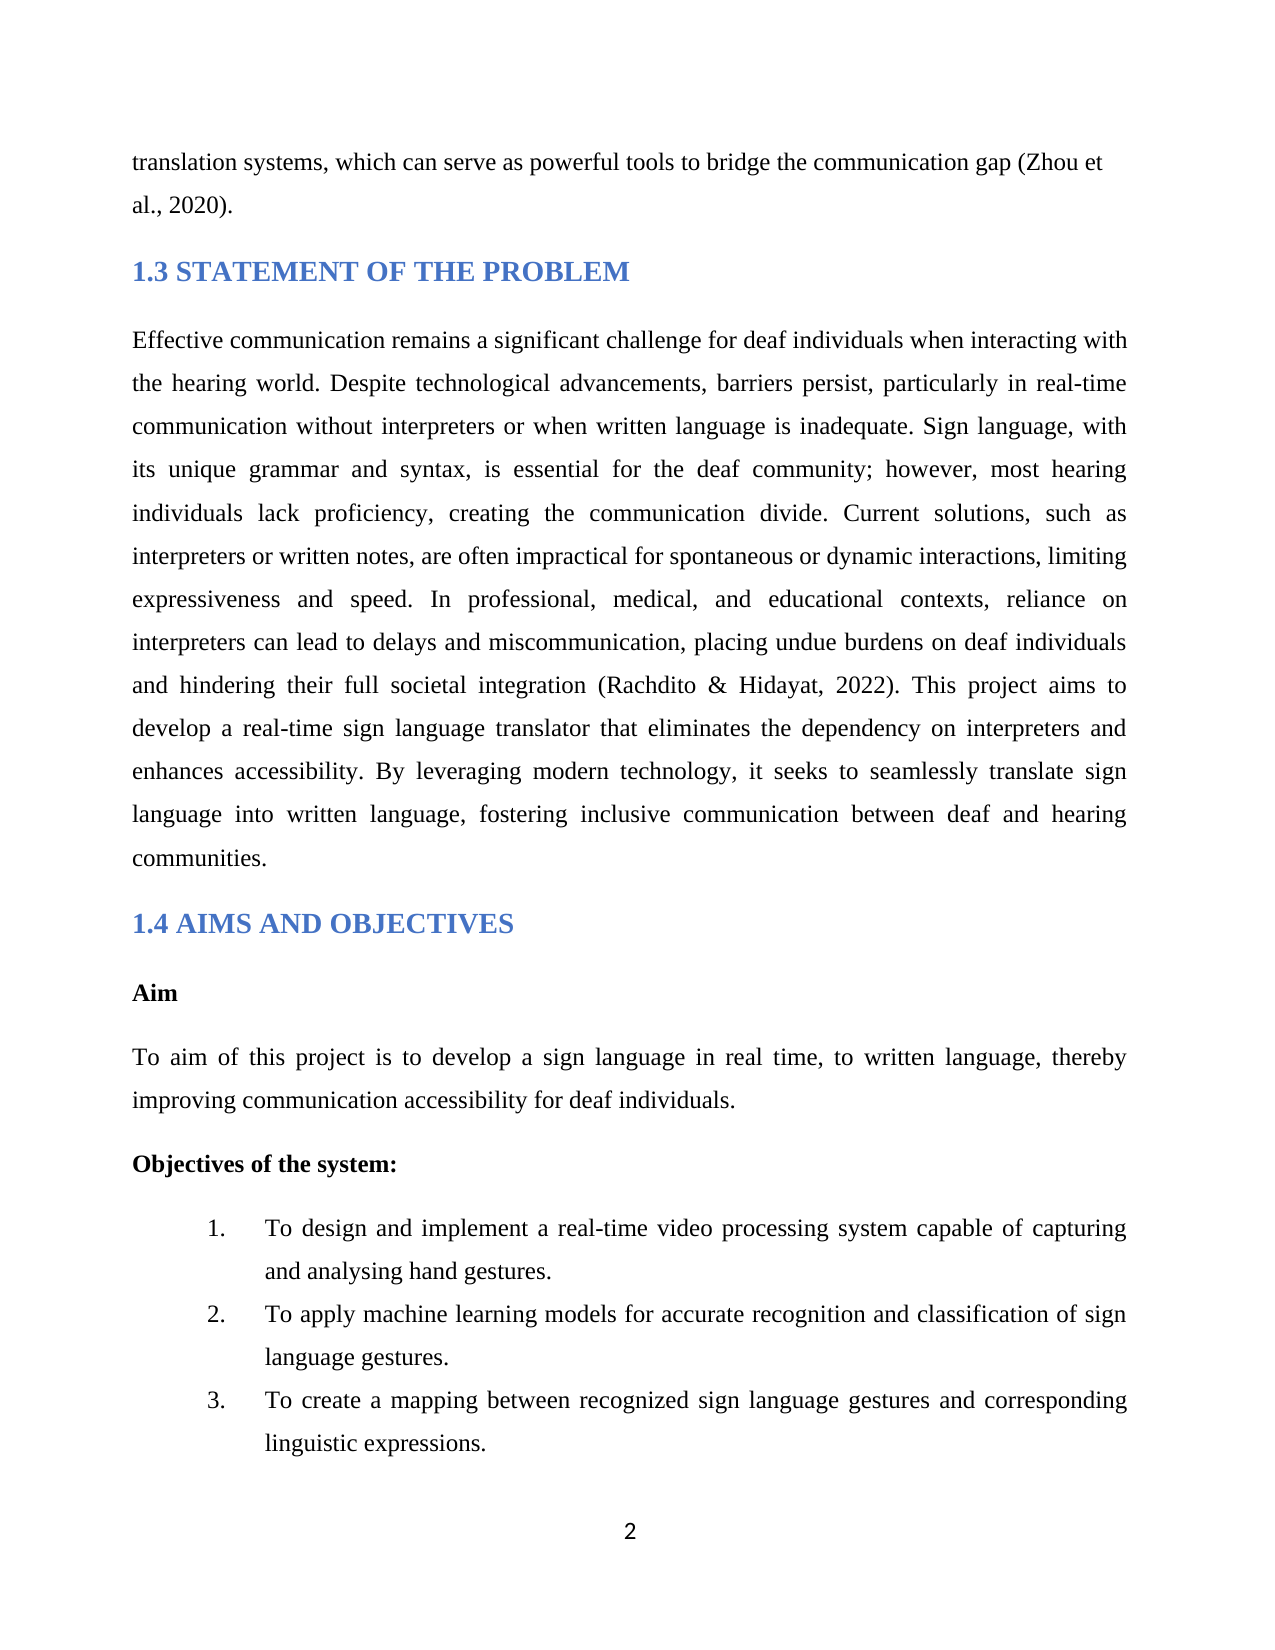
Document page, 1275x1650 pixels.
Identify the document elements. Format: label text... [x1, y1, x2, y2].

list To design and implement a real-time video processing system capable of capturing and analysing hand gestures. [207, 1213, 1128, 1285]
list To apply machine learning models for accurate recognition and classification of sign language gestures. [207, 1299, 1128, 1371]
text Aim [132, 978, 1128, 1007]
subtitle 1.4 AIMS AND OBJECTIVES [132, 907, 1128, 940]
list To create a mapping between recognized sign language gestures and corresponding linguistic expressions. [207, 1385, 1128, 1457]
text Objectives of the system: [132, 1149, 1128, 1178]
subtitle 1.3 STATEMENT OF THE PROBLEM [132, 254, 1128, 288]
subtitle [132, 147, 1128, 219]
text Effective communication remains a significant challenge for deaf individuals when interacting with the hearing world. Despite technological advancements, barriers persist, particularly in real-time communication without interpreters or when written language is inadequate. Sign language, with its unique grammar and syntax, is essential for the deaf community; however, most hearing individuals lack proficiency, creating the communication divide. Current solutions, such as interpreters or written notes, are often impractical for spontaneous or dynamic interactions, limiting expressiveness and speed. In professional, medical, and educational contexts, reliance on interpreters can lead to delays and miscommunication, placing undue burdens on deaf individuals and hindering their full societal integration (Rachdito & Hidayat, 2022). This project aims to develop a real-time sign language translator that eliminates the dependency on interpreters and enhances accessibility. By leveraging modern technology, it seeks to seamlessly translate sign language into written language, fostering inclusive communication between deaf and hearing communities. [132, 325, 1128, 871]
text To aim of this project is to develop a sign language in real time, to written language, thereby improving communication accessibility for deaf individuals. [132, 1042, 1128, 1114]
